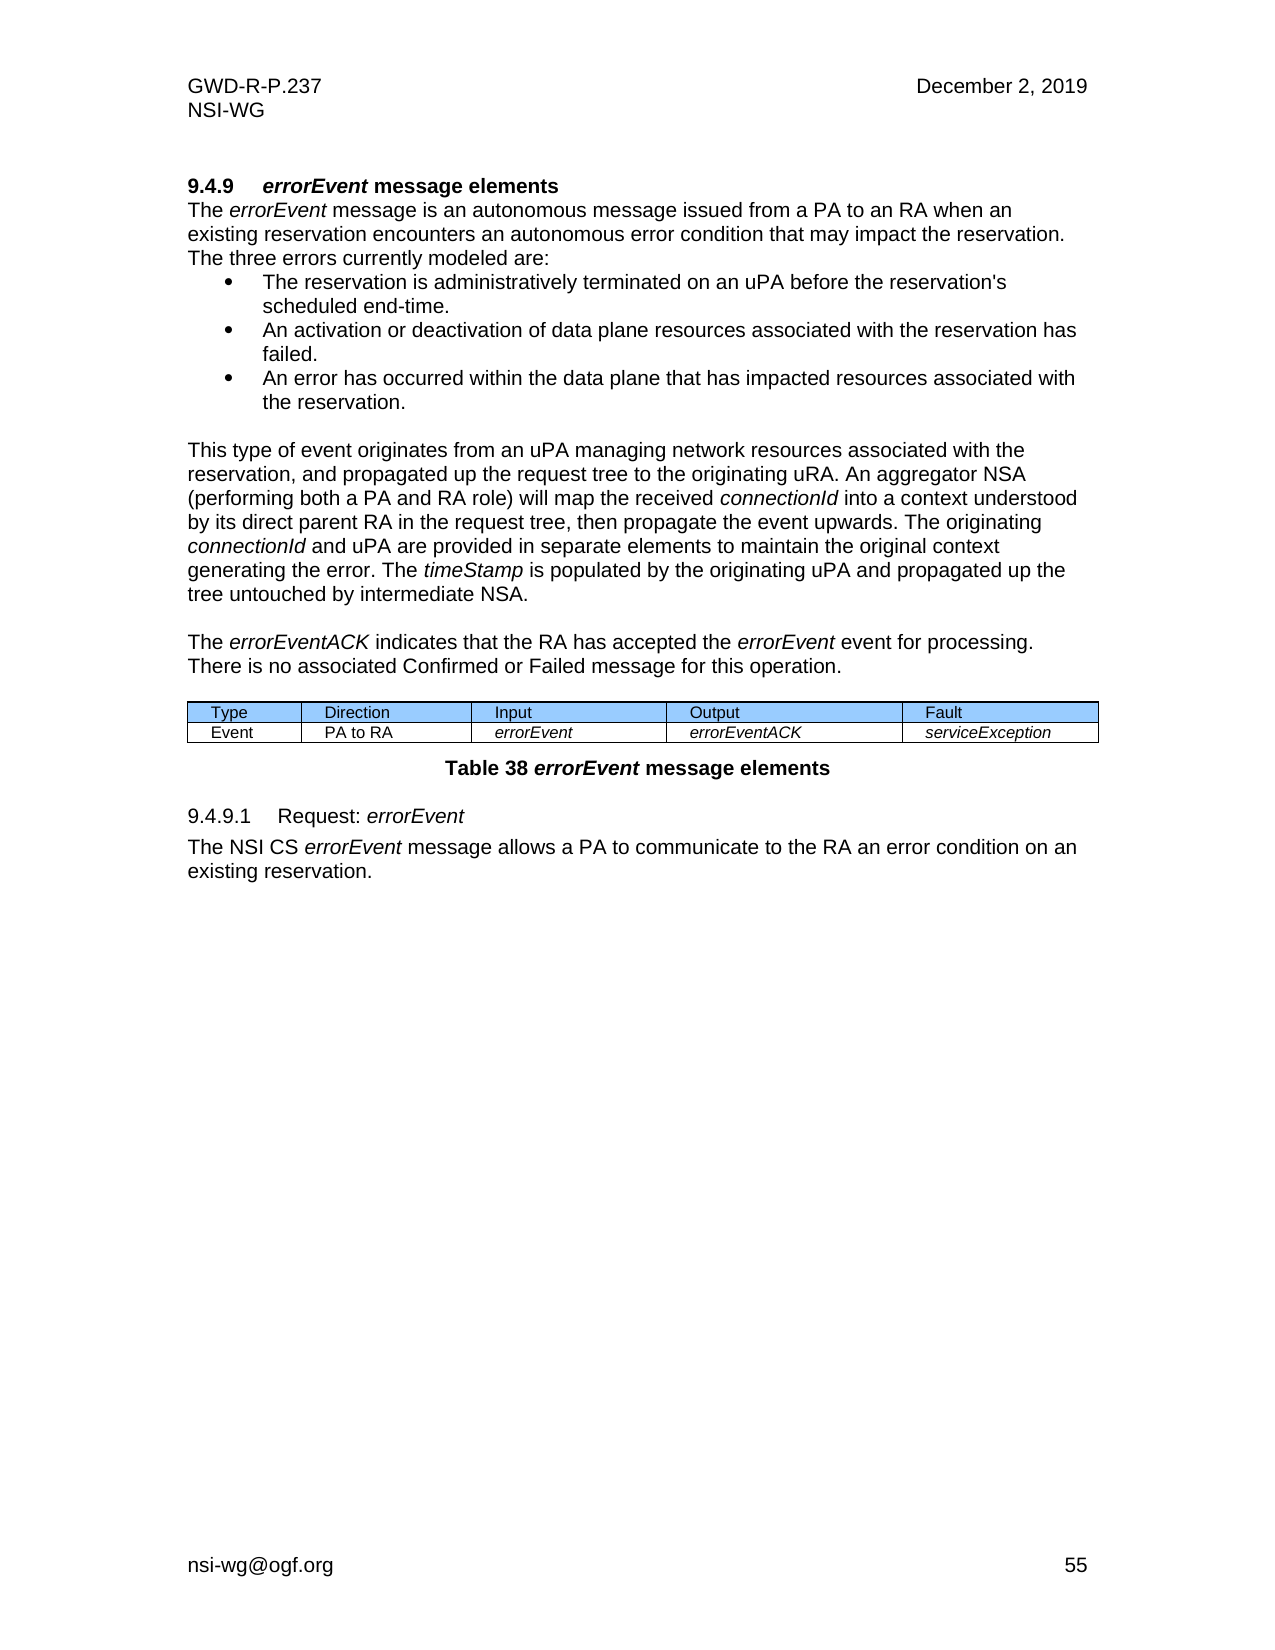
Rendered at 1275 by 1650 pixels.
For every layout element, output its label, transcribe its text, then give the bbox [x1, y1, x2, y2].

text This type of event originates from an uPA managing network resources associated with the reservation, and propagated up the request tree to the originating uRA. An aggregator NSA (performing both a PA and RA role) will map the received connectionId into a context understood by its direct parent RA in the request tree, then propagate the event upwards. The originating connectionId and uPA are provided in separate elements to maintain the original context generating the error. The timeStamp is populated by the originating uPA and propagated up the tree untouched by intermediate NSA. [187, 438, 1087, 606]
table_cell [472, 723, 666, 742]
text The errorEventACK indicates that the RA has accepted the errorEvent event for processing. There is no associated Confirmed or Failed message for this operation. [187, 629, 1087, 677]
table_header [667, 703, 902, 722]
text The errorEvent message is an autonomous message issued from a PA to an RA when an existing reservation encounters an autonomous error condition that may impact the reservation. The three errors currently modeled are: [187, 198, 1087, 270]
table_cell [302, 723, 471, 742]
subtitle Request: errorEvent [187, 804, 1087, 828]
list The reservation is administratively terminated on an uPA before the reservation's scheduled end-time. [225, 270, 1087, 318]
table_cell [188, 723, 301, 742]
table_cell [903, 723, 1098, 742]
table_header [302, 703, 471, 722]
subtitle errorEvent message elements [187, 174, 1087, 198]
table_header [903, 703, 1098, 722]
list An error has occurred within the data plane that has impacted resources associated with the reservation. [225, 366, 1087, 414]
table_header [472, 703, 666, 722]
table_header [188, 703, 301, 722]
text The NSI CS errorEvent message allows a PA to communicate to the RA an error condition on an existing reservation. [187, 834, 1087, 882]
text Table 38 errorEvent message elements [187, 755, 1087, 779]
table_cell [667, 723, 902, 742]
list An activation or deactivation of data plane resources associated with the reservation has failed. [225, 318, 1087, 366]
